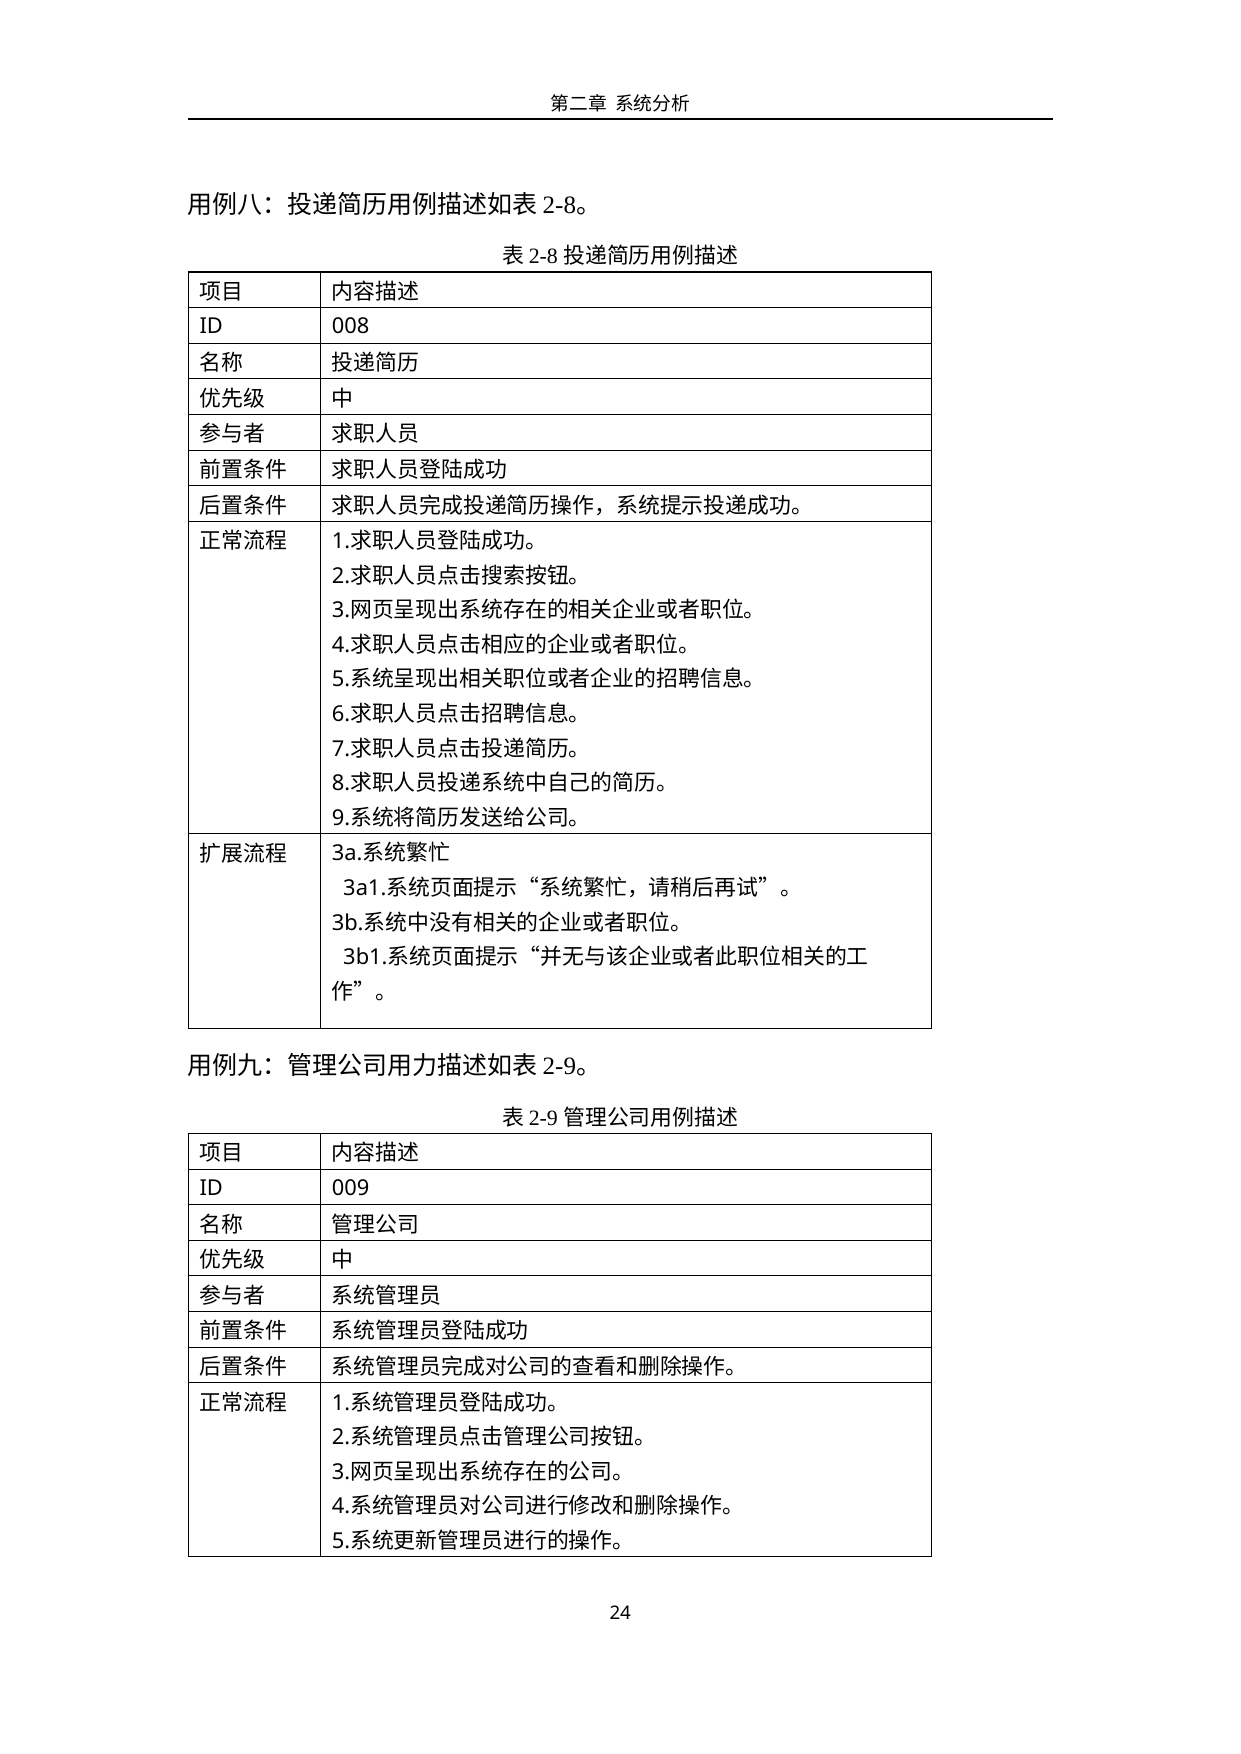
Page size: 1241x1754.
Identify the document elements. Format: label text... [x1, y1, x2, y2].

table_cell 优先级 [189, 379, 320, 414]
text 表2-9 管理公司用例描述 [187, 1098, 1053, 1133]
text 用例九：管理公司用力描述如表2-9。 [187, 1029, 1053, 1098]
table_cell 参与者 [189, 1276, 320, 1311]
table_cell 优先级 [189, 1241, 320, 1275]
table_cell 扩展流程 [189, 834, 320, 1028]
table_cell 1.系统管理员登陆成功。 2.系统管理员点击管理公司按钮。 3.网页呈现出系统存在的公司。 4.系统管理员对公司进行修改和删除操作。 5.系统更新管理员进行的操作。 [321, 1383, 931, 1556]
table_cell 后置条件 [189, 1348, 320, 1382]
table_cell 中 [321, 1241, 931, 1275]
table_cell 名称 [189, 1205, 320, 1240]
text 表2-8 投递简历用例描述 [187, 237, 1053, 271]
table_cell 3a.系统繁忙 3a1.系统页面提示“系统繁忙，请稍后再试”。 3b.系统中没有相关的企业或者职位。 3b1.系统页面提示“并无与该企业或者此职位相关的工作”。 [321, 834, 931, 1028]
table_cell ID [189, 308, 320, 343]
table_cell 求职人员登陆成功 [321, 451, 931, 485]
table_cell ID [189, 1170, 320, 1204]
table_cell 前置条件 [189, 1312, 320, 1347]
table_cell 008 [321, 308, 931, 343]
table_cell 中 [321, 379, 931, 414]
table_cell 系统管理员登陆成功 [321, 1312, 931, 1347]
table_header 内容描述 [321, 1134, 931, 1168]
table_cell 名称 [189, 344, 320, 378]
table_cell 009 [321, 1170, 931, 1204]
table_cell 系统管理员完成对公司的查看和删除操作。 [321, 1348, 931, 1382]
table_cell 正常流程 [189, 522, 320, 833]
table_cell 后置条件 [189, 486, 320, 521]
table_cell 系统管理员 [321, 1276, 931, 1311]
text 用例八：投递简历用例描述如表2-8。 [187, 168, 1053, 237]
table_cell 求职人员完成投递简历操作，系统提示投递成功。 [321, 486, 931, 521]
table_header 项目 [189, 1134, 320, 1168]
table_cell 管理公司 [321, 1205, 931, 1240]
table_cell 正常流程 [189, 1383, 320, 1556]
table_cell 投递简历 [321, 344, 931, 378]
table_header 项目 [189, 273, 320, 307]
table_cell 求职人员 [321, 415, 931, 449]
table_header 内容描述 [321, 273, 931, 307]
table_cell 前置条件 [189, 451, 320, 485]
table_cell 1.求职人员登陆成功。 2.求职人员点击搜索按钮。 3.网页呈现出系统存在的相关企业或者职位。 4.求职人员点击相应的企业或者职位。 5.系统呈现出相关职位或者企业的招聘信息。 6.求职人员点击招聘信息。 7.求职人员点击投递简历。 8.求职人员投递系统中自己的简历。 9.系统将简历发送给公司。 [321, 522, 931, 833]
table_cell 参与者 [189, 415, 320, 449]
